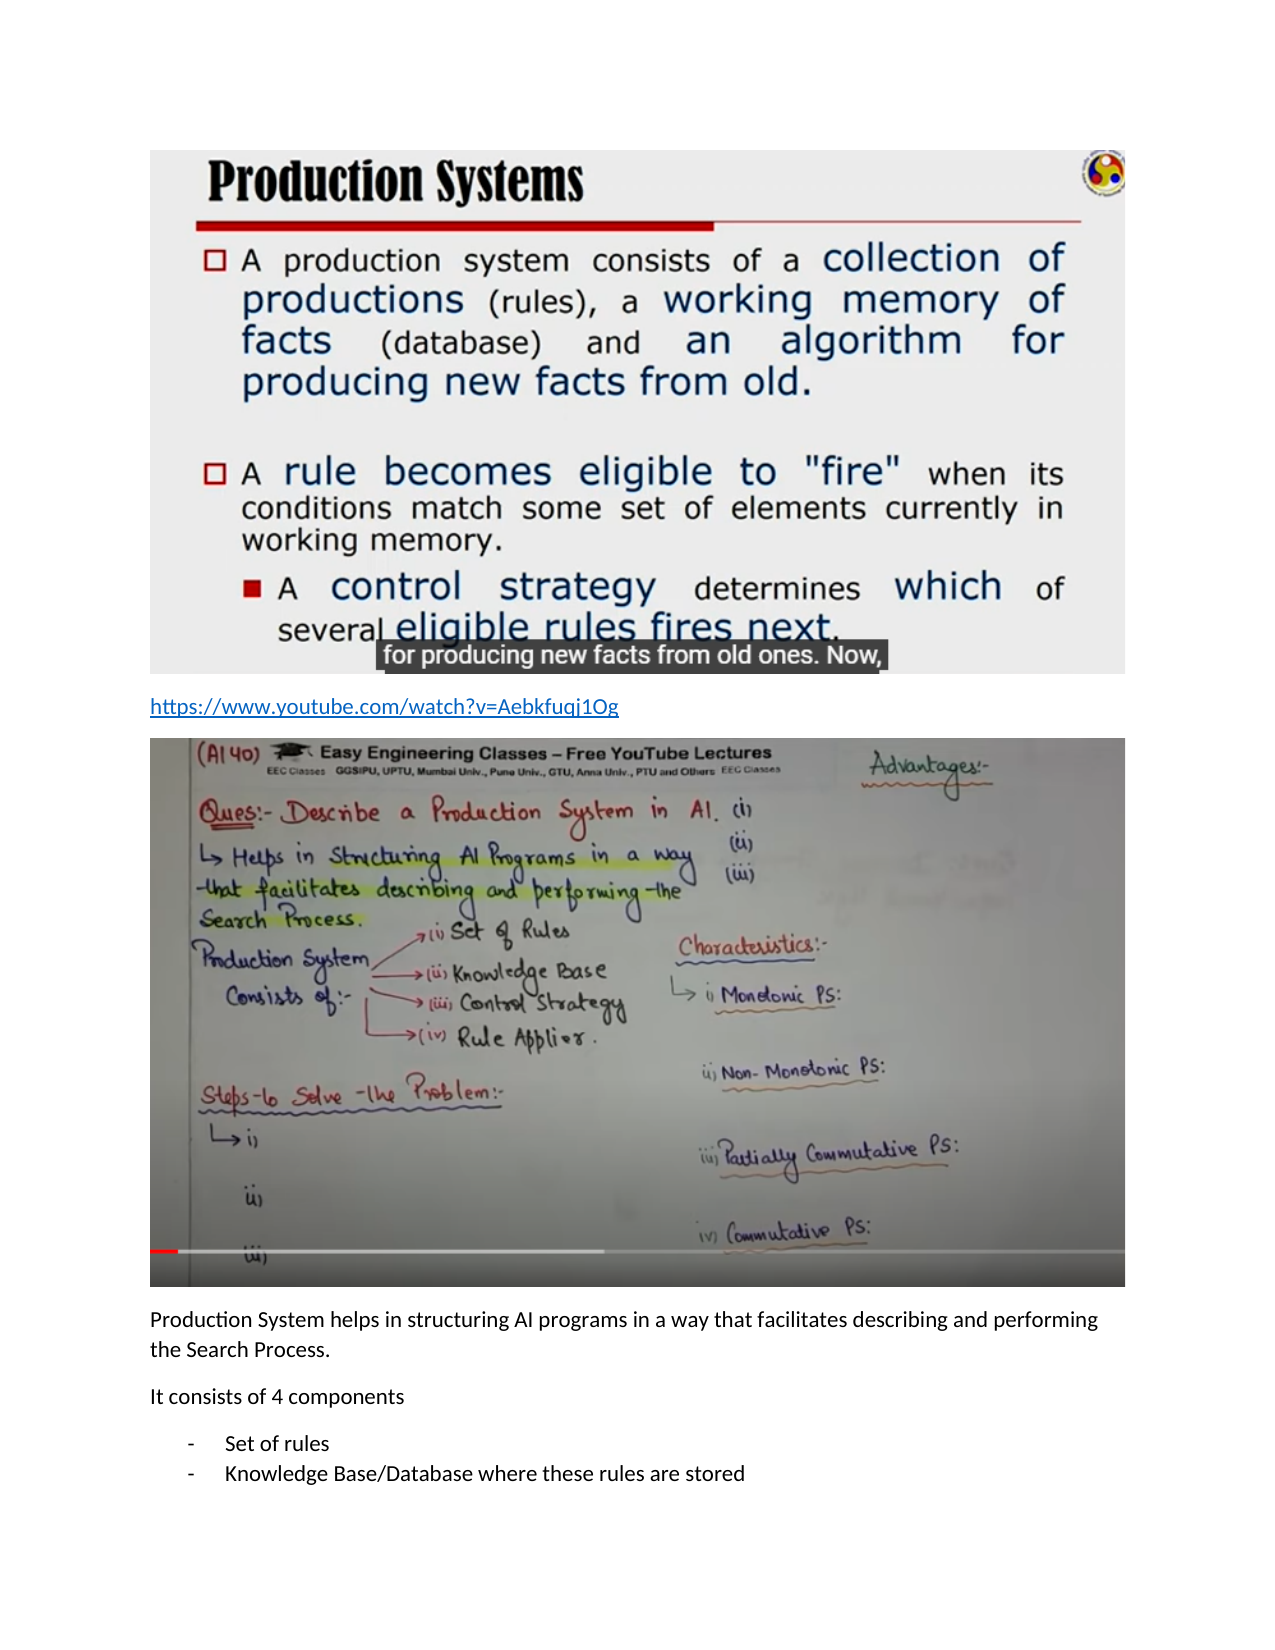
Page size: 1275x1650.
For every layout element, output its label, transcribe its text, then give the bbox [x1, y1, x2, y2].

picture [150, 738, 1125, 1287]
text Production System helps in structuring AI programs in a way that facilitates describing and performing the Search Process. [150, 1305, 1125, 1363]
list Knowledge Base/Database where these rules are stored [187, 1459, 1125, 1487]
text It consists of 4 components [150, 1382, 1125, 1410]
picture [150, 150, 1125, 674]
text https://www.youtube.com/watch?v=Aebkfuqj1Og [150, 692, 1125, 720]
list Set of rules [187, 1429, 1125, 1457]
